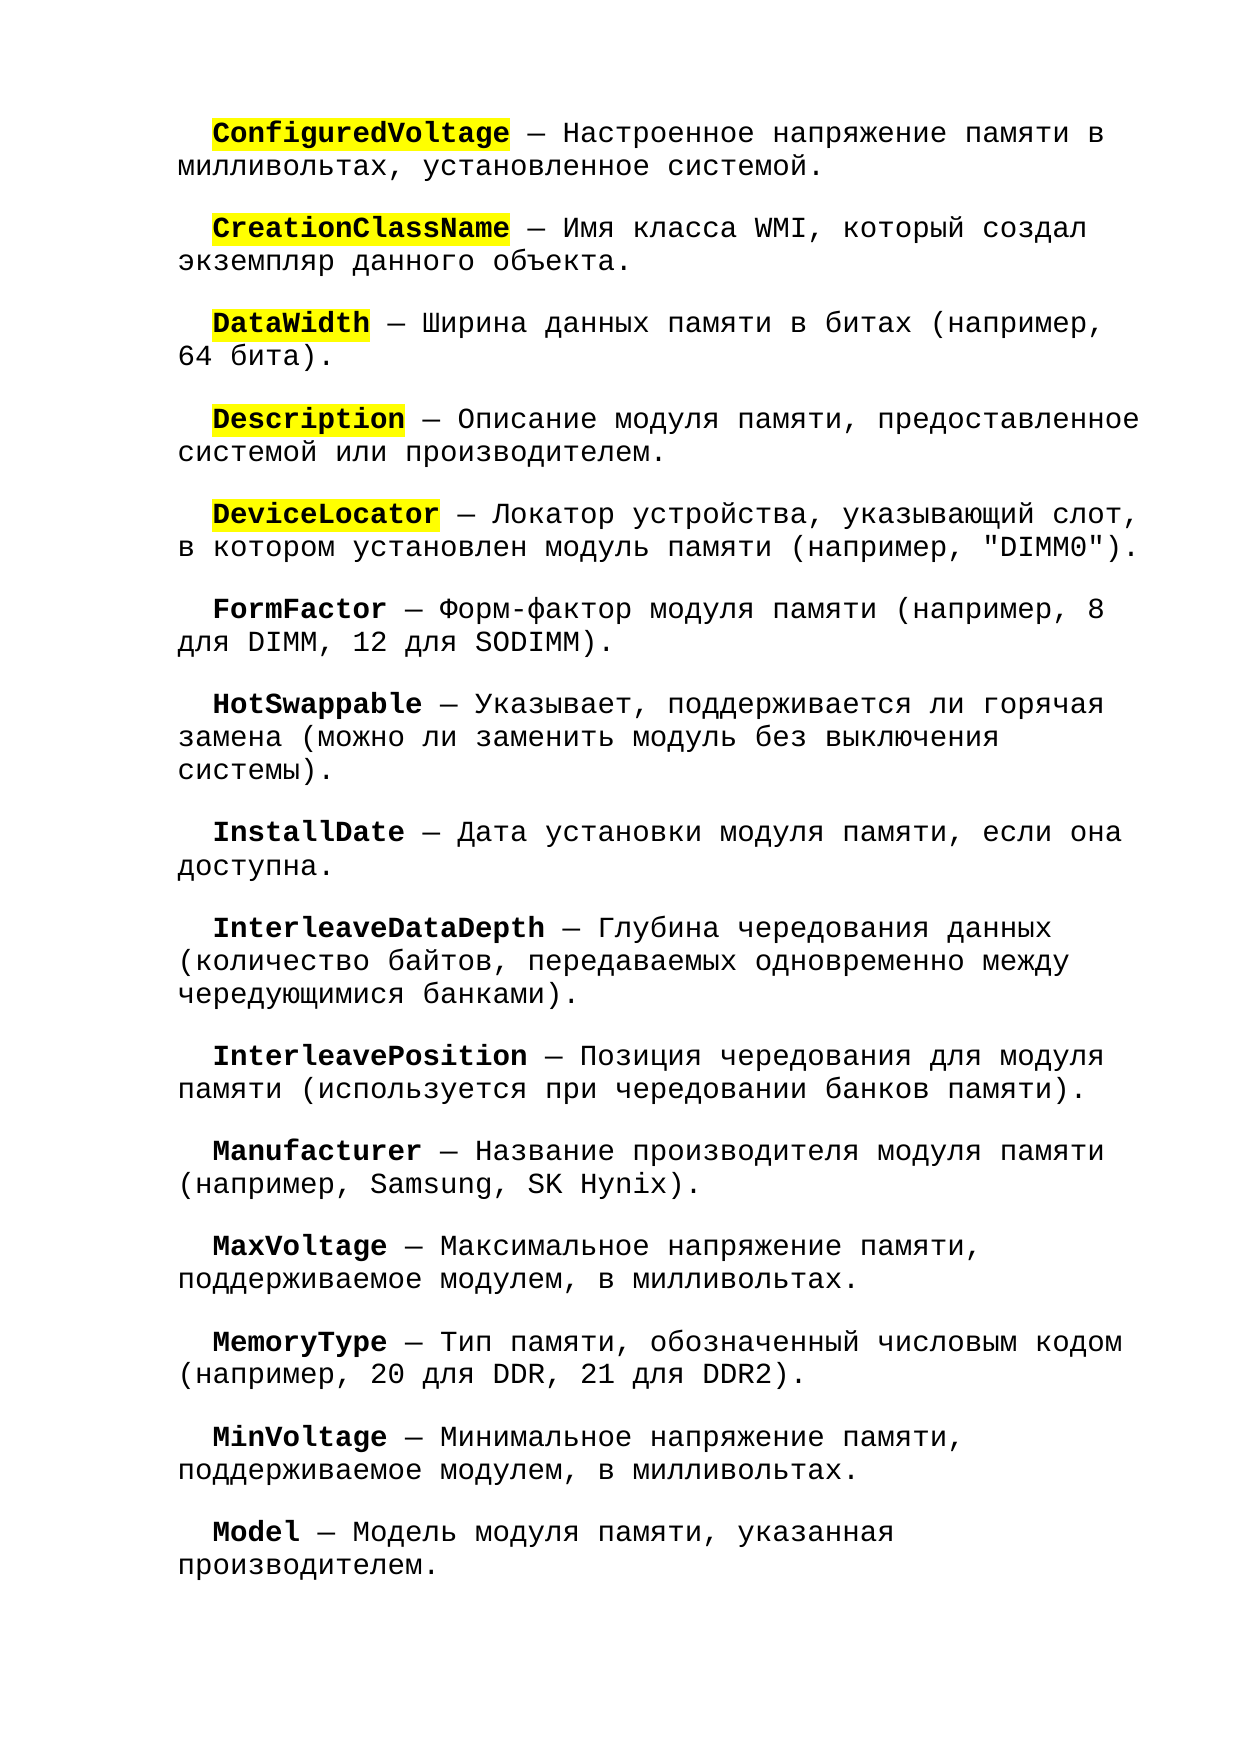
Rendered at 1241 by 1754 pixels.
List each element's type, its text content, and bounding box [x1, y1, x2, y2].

text CreationClassName — Имя класса WMI, который создал экземпляр данного объекта. [177, 213, 1152, 279]
text HotSwappable — Указывает, поддерживается ли горячая замена (можно ли заменить модуль без выключения системы). [177, 689, 1152, 788]
text MemoryType — Тип памяти, обозначенный числовым кодом (например, 20 для DDR, 21 для DDR2). [177, 1327, 1152, 1393]
text FormFactor — Форм-фактор модуля памяти (например, 8 для DIMM, 12 для SODIMM). [177, 594, 1152, 660]
text MinVoltage — Минимальное напряжение памяти, поддерживаемое модулем, в милливольтах. [177, 1422, 1152, 1488]
text MaxVoltage — Максимальное напряжение памяти, поддерживаемое модулем, в милливольтах. [177, 1231, 1152, 1297]
text DataWidth — Ширина данных памяти в битах (например, 64 бита). [177, 308, 1152, 374]
text InterleavePosition — Позиция чередования для модуля памяти (используется при чередовании банков памяти). [177, 1041, 1152, 1107]
text ConfiguredVoltage — Настроенное напряжение памяти в милливольтах, установленное системой. [177, 118, 1152, 184]
text Description — Описание модуля памяти, предоставленное системой или производителем. [177, 404, 1152, 470]
text Manufacturer — Название производителя модуля памяти (например, Samsung, SK Hynix). [177, 1136, 1152, 1202]
text DeviceLocator — Локатор устройства, указывающий слот, в котором установлен модуль памяти (например, "DIMM0"). [177, 499, 1152, 565]
text InterleaveDataDepth — Глубина чередования данных (количество байтов, передаваемых одновременно между чередующимися банками). [177, 913, 1152, 1012]
text Model — Модель модуля памяти, указанная производителем. [177, 1517, 1152, 1583]
text InstallDate — Дата установки модуля памяти, если она доступна. [177, 818, 1152, 884]
